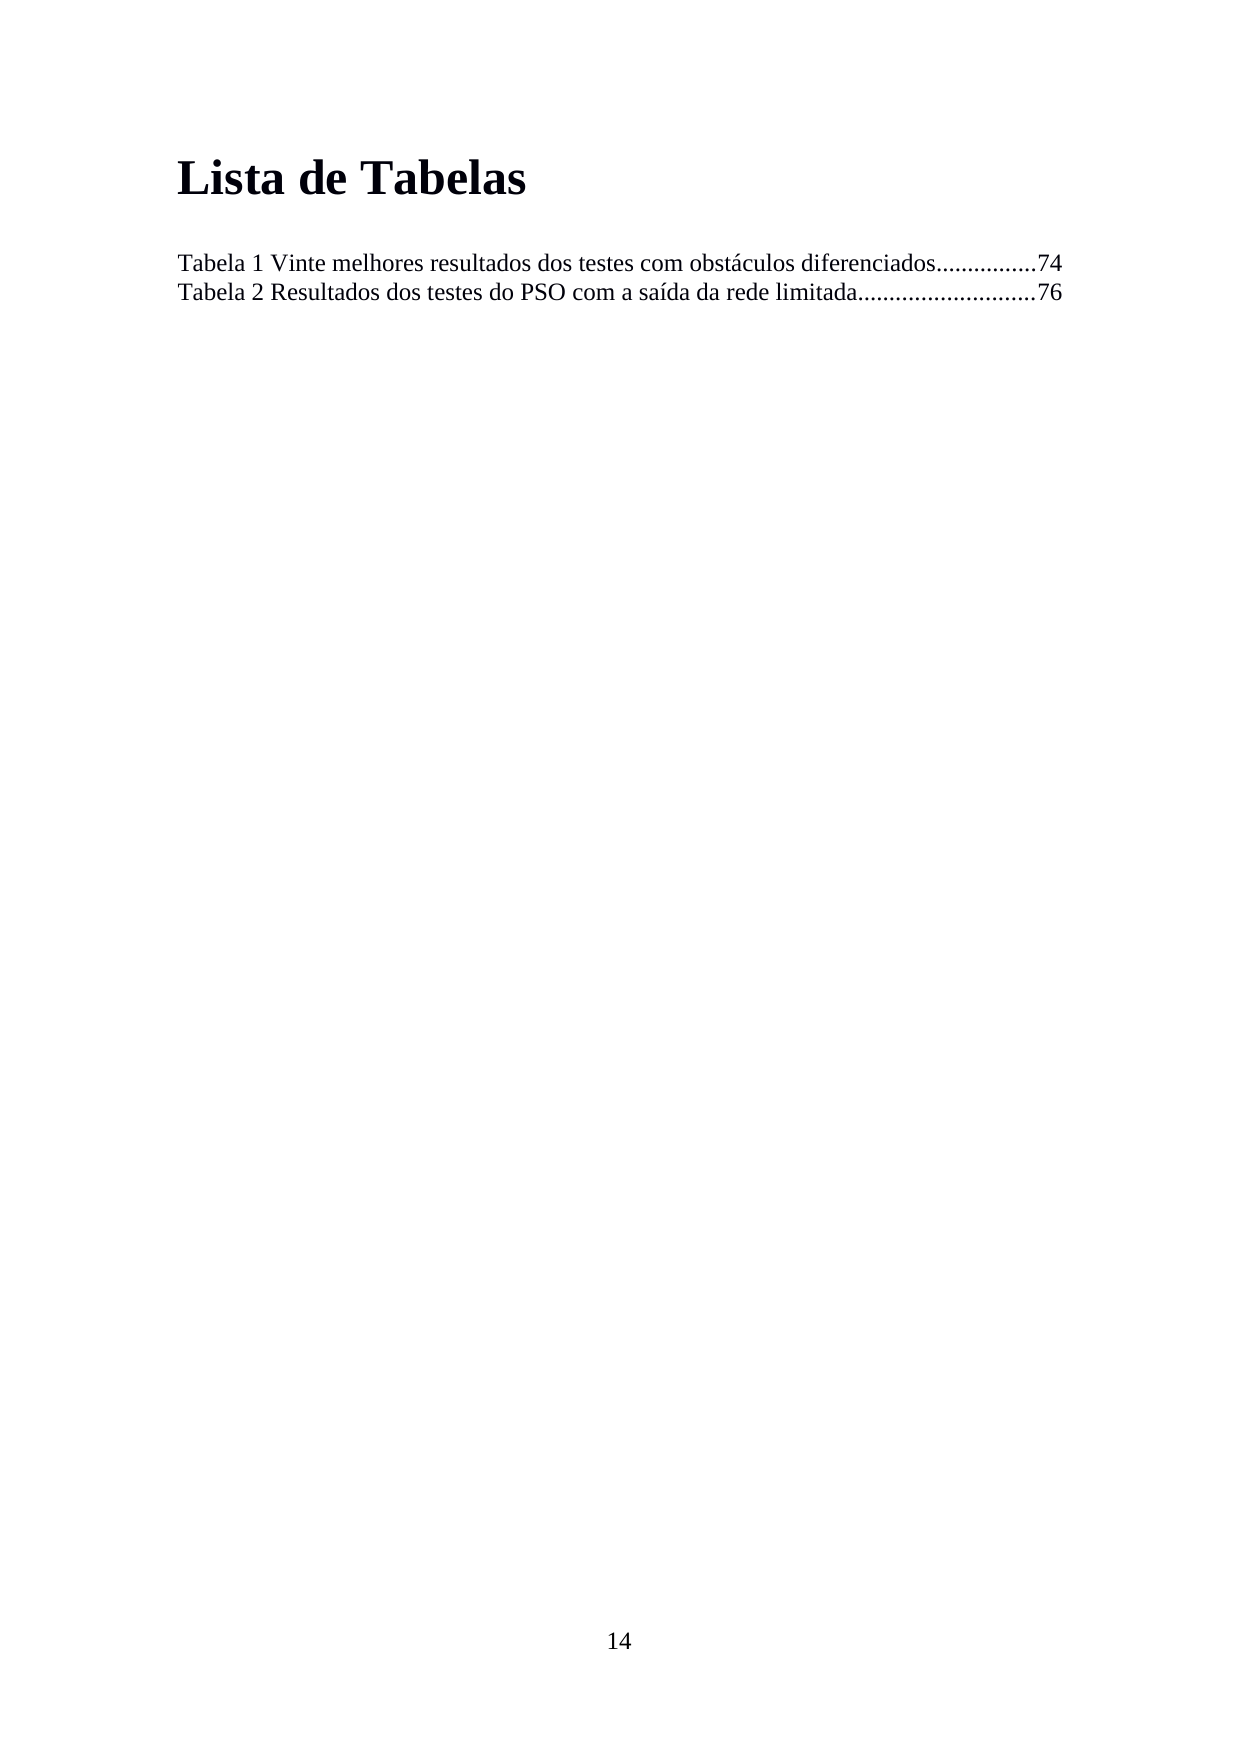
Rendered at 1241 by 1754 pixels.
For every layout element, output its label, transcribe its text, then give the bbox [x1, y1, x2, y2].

text Tabela 1 Vinte melhores resultados dos testes com obstáculos diferenciados 74 [177, 248, 1063, 277]
text Tabela 2 Resultados dos testes do PSO com a saída da rede limitada 76 [177, 277, 1063, 306]
text Lista de Tabelas [177, 148, 1063, 205]
